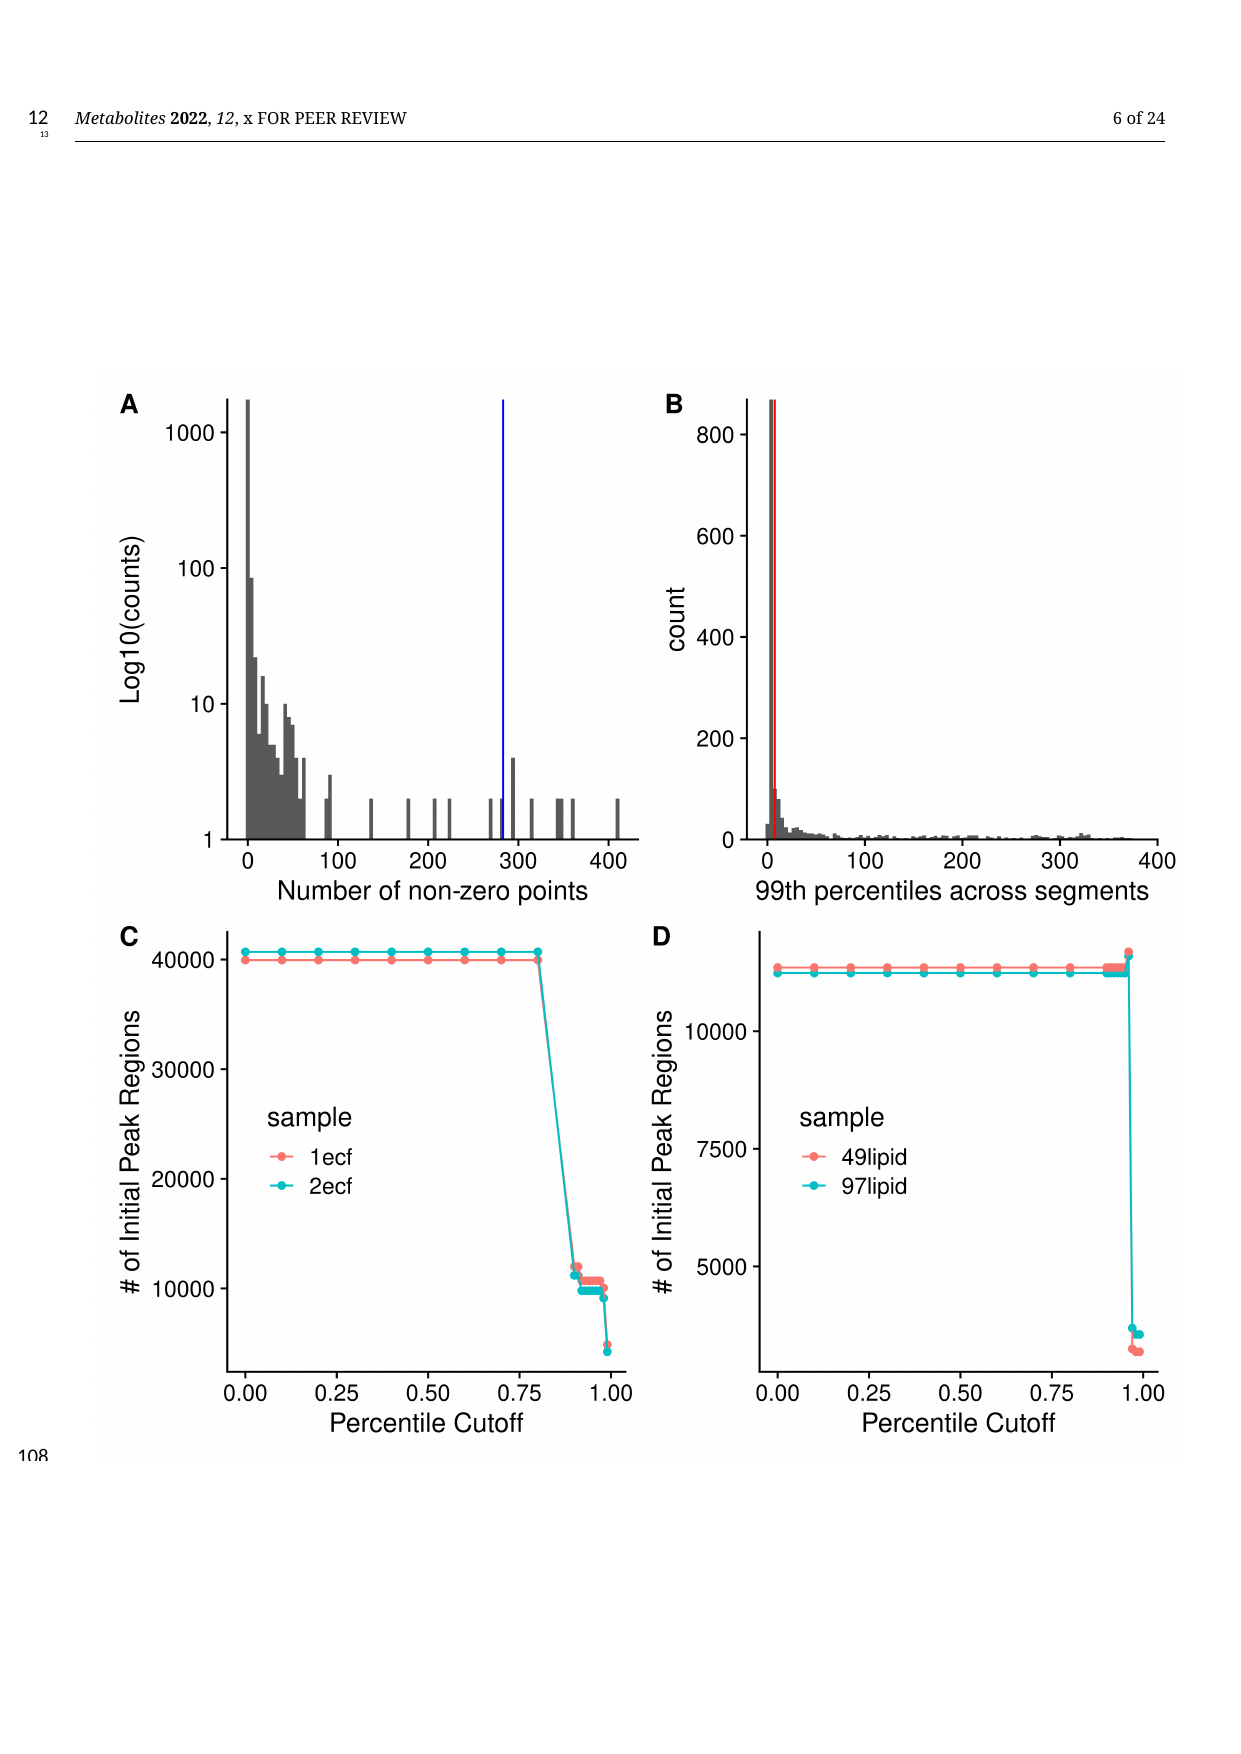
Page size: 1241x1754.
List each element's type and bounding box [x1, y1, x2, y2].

picture [93, 373, 1184, 1461]
